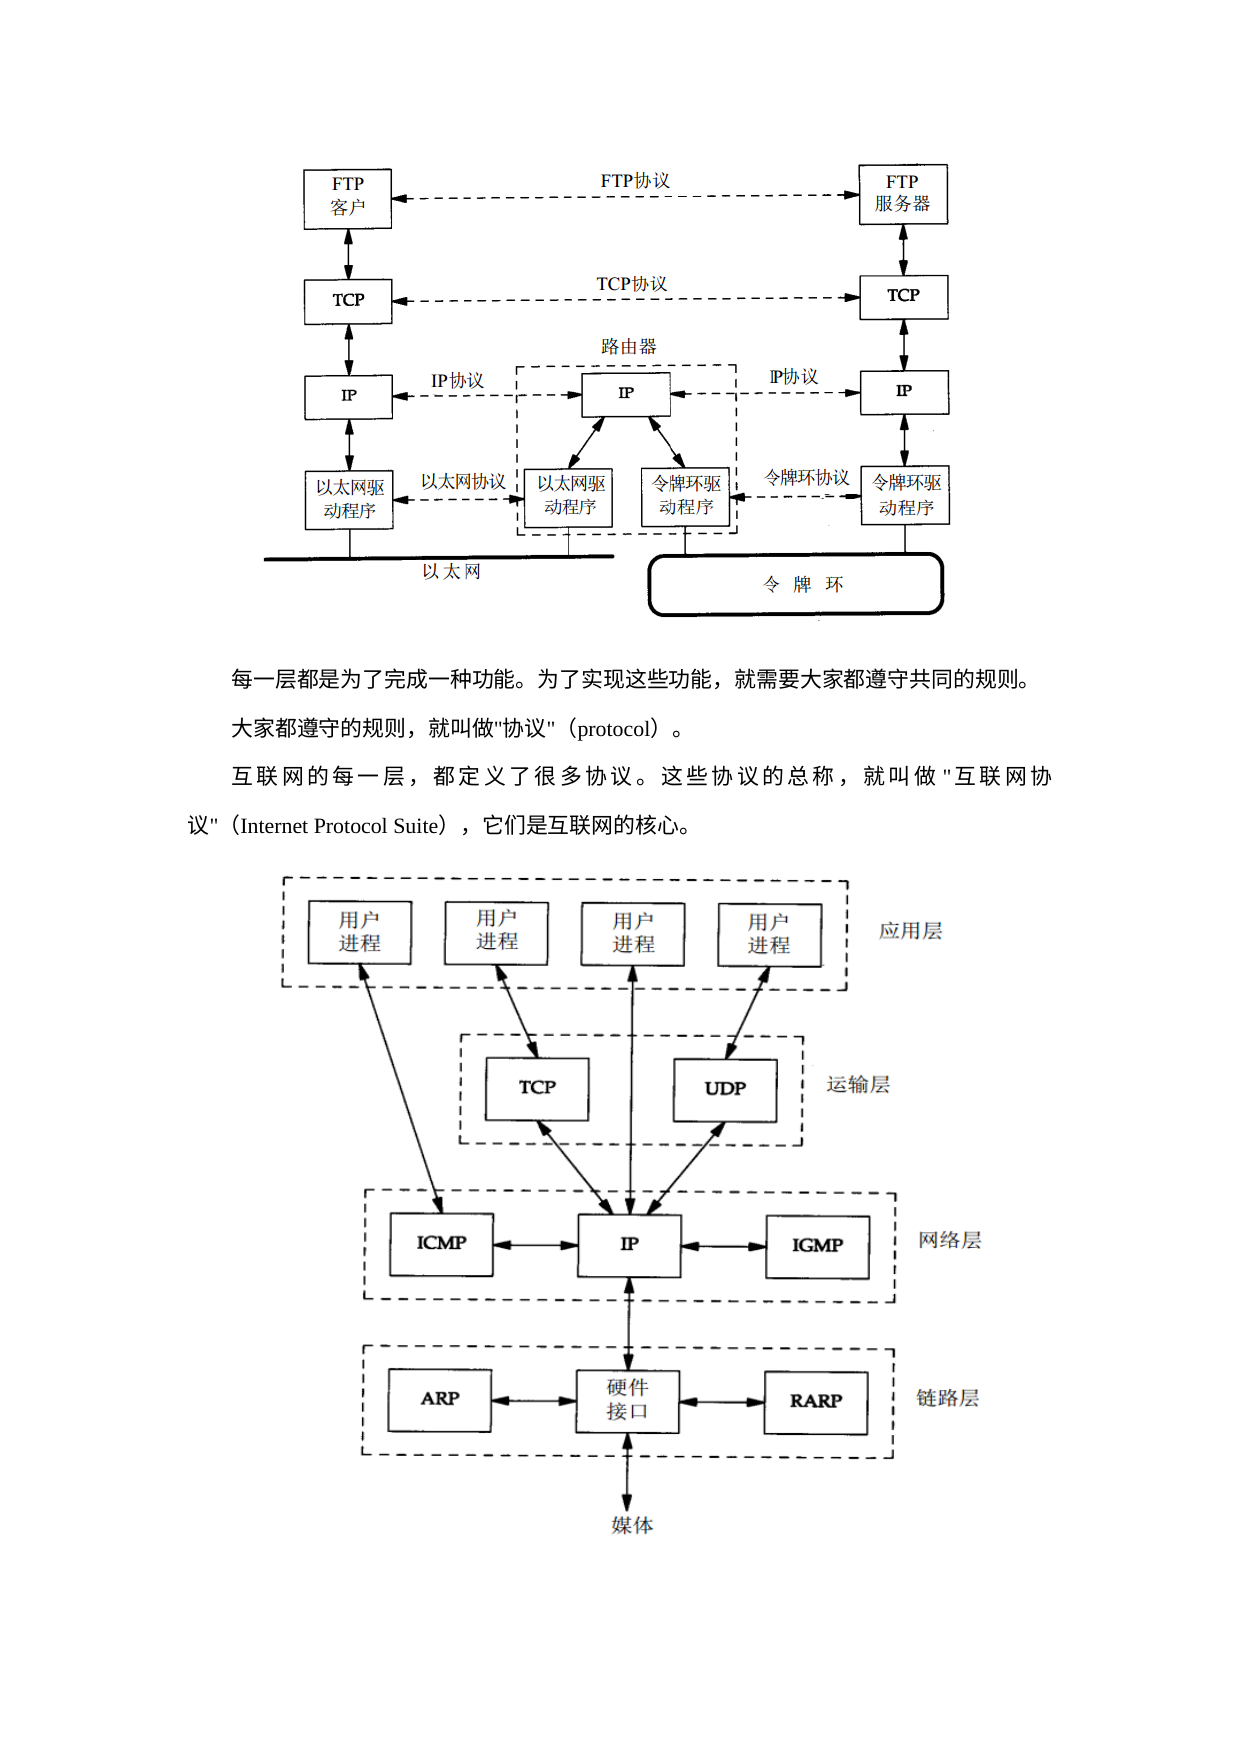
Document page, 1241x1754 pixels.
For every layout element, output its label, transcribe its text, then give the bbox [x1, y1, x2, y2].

text 大家都遵守的规则，就叫做"协议"（protocol）。 [187, 710, 1053, 743]
text 每一层都是为了完成一种功能。为了实现这些功能，就需要大家都遵守共同的规则。 [187, 662, 1053, 694]
picture [263, 162, 977, 622]
picture [246, 855, 994, 1549]
text 互联网的每一层，都定义了很多协议。这些协议的总称，就叫做"互联网协议"（Internet Protocol Suite），它们是互联网的核心。 [187, 759, 1053, 840]
